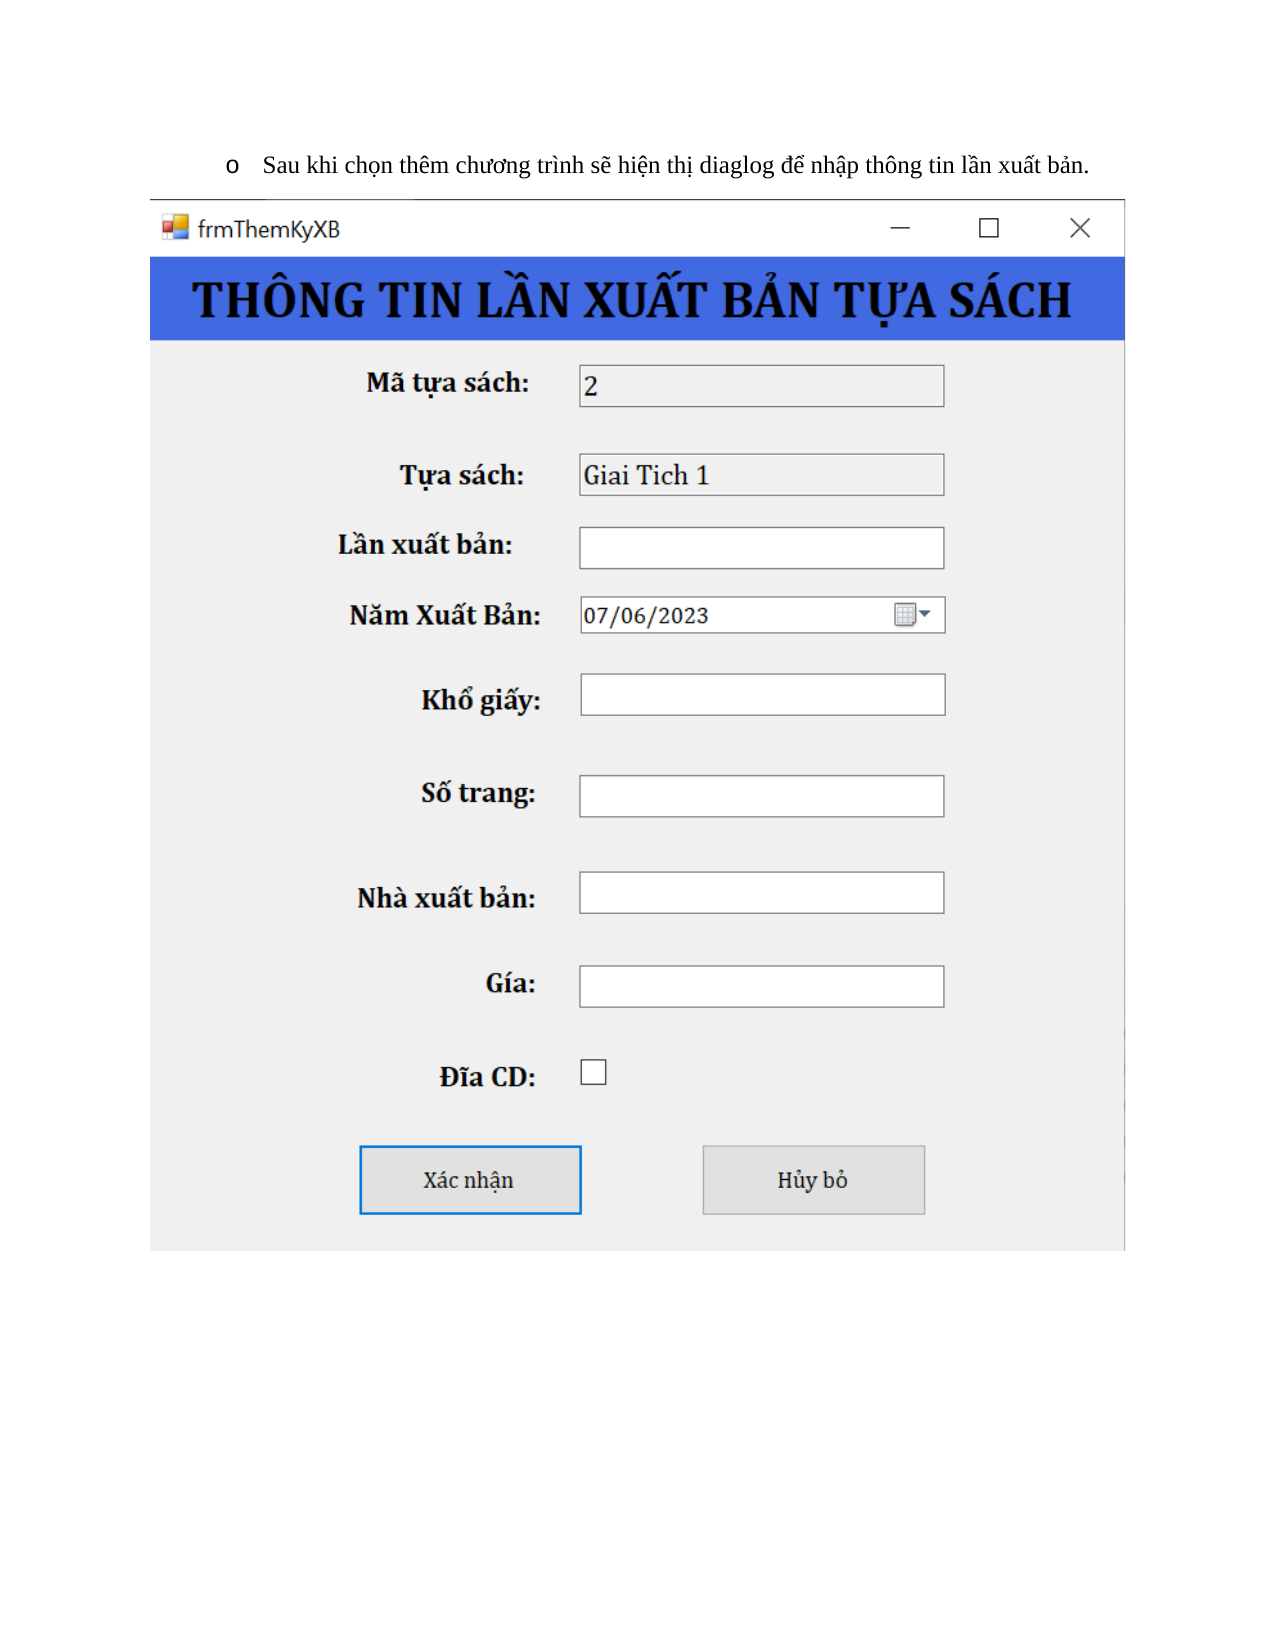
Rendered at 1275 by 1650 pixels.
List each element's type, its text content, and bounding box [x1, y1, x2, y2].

picture [150, 199, 1125, 1251]
list Sau khi chọn thêm chương trình sẽ hiện thị diaglog để nhập thông tin lần xuất bản. [225, 150, 1125, 181]
